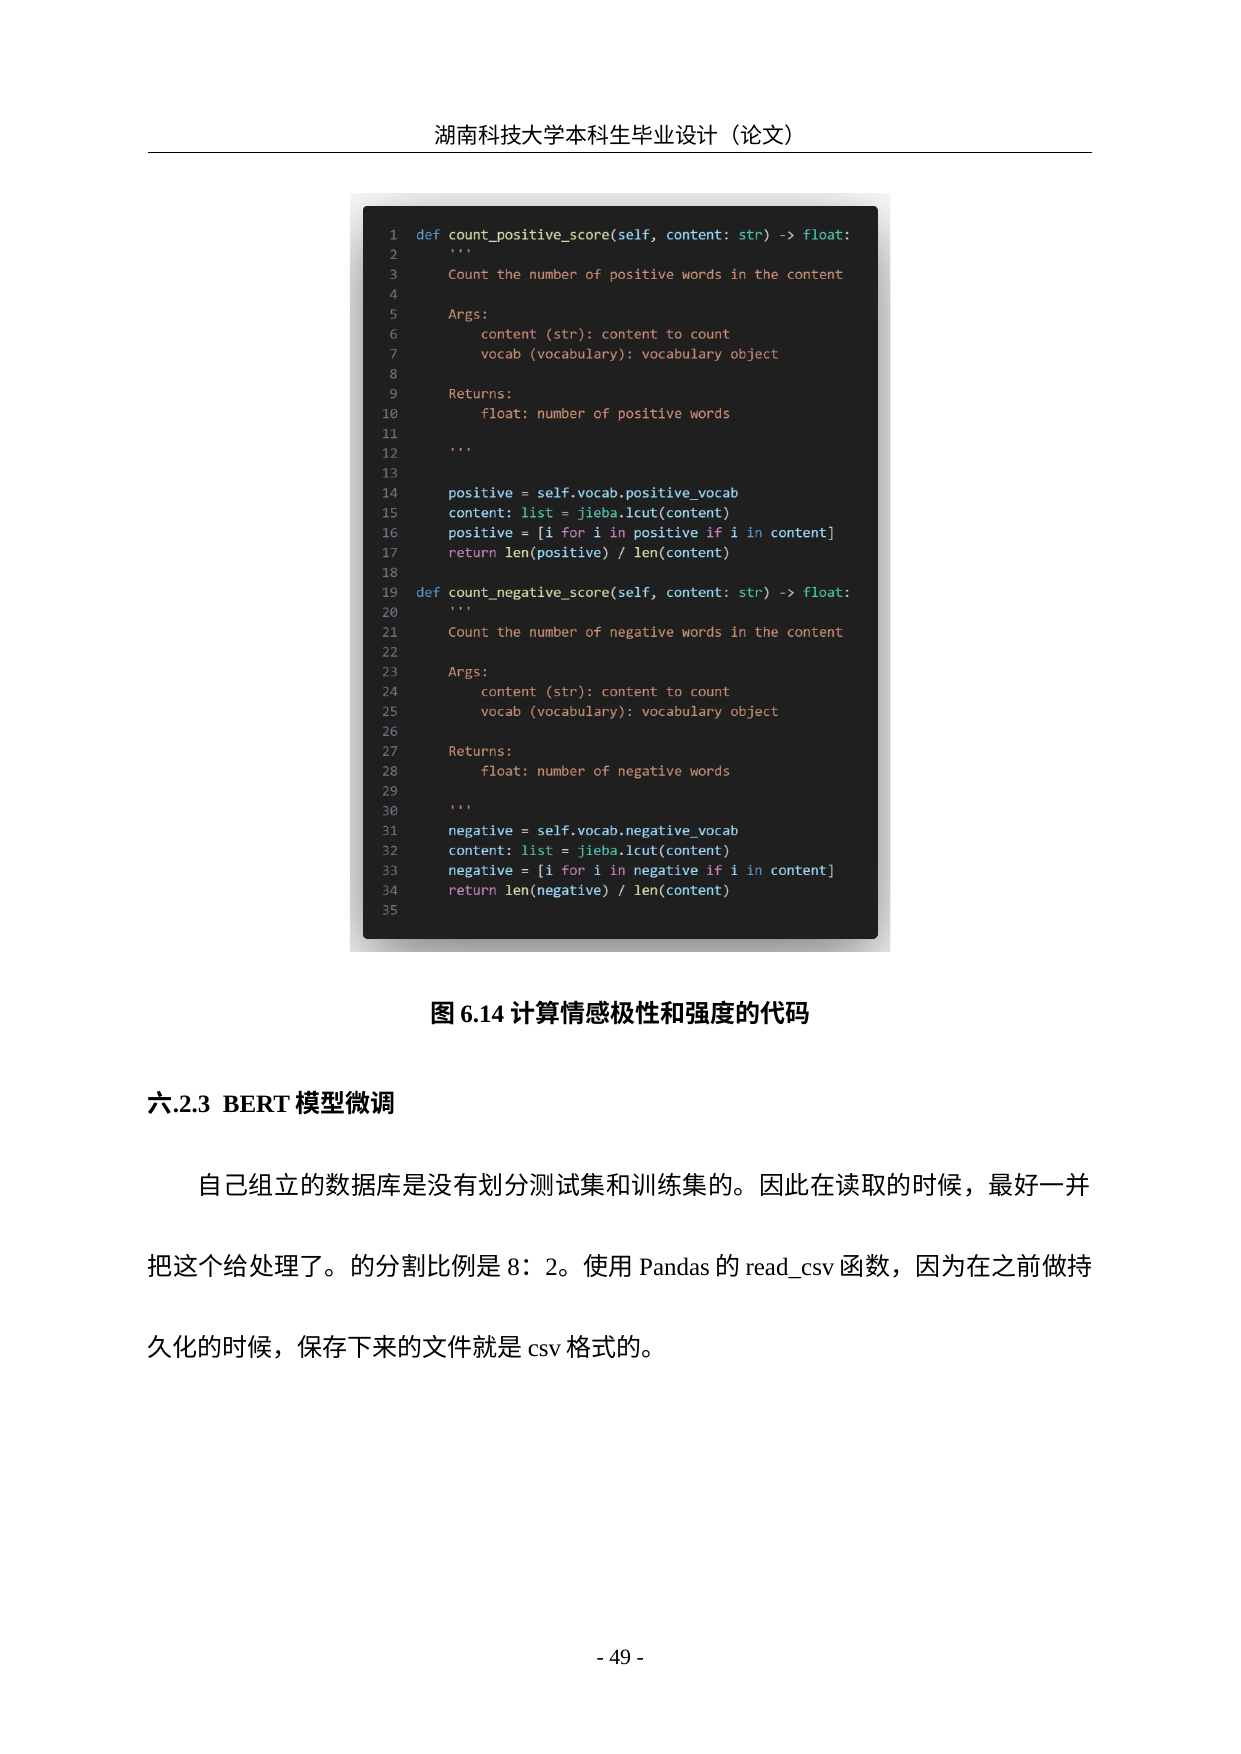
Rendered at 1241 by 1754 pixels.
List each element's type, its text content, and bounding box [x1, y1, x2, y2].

picture [349, 193, 891, 952]
subtitle BERT模型微调 [148, 1069, 1092, 1134]
text 图6.14 计算情感极性和强度的代码 [148, 979, 1092, 1044]
text 自己组立的数据库是没有划分测试集和训练集的。因此在读取的时候，最好一并把这个给处理了。的分割比例是8：2。使用Pandas的read_csv函数，因为在之前做持久化的时候，保存下来的文件就是csv格式的。 [148, 1151, 1092, 1378]
